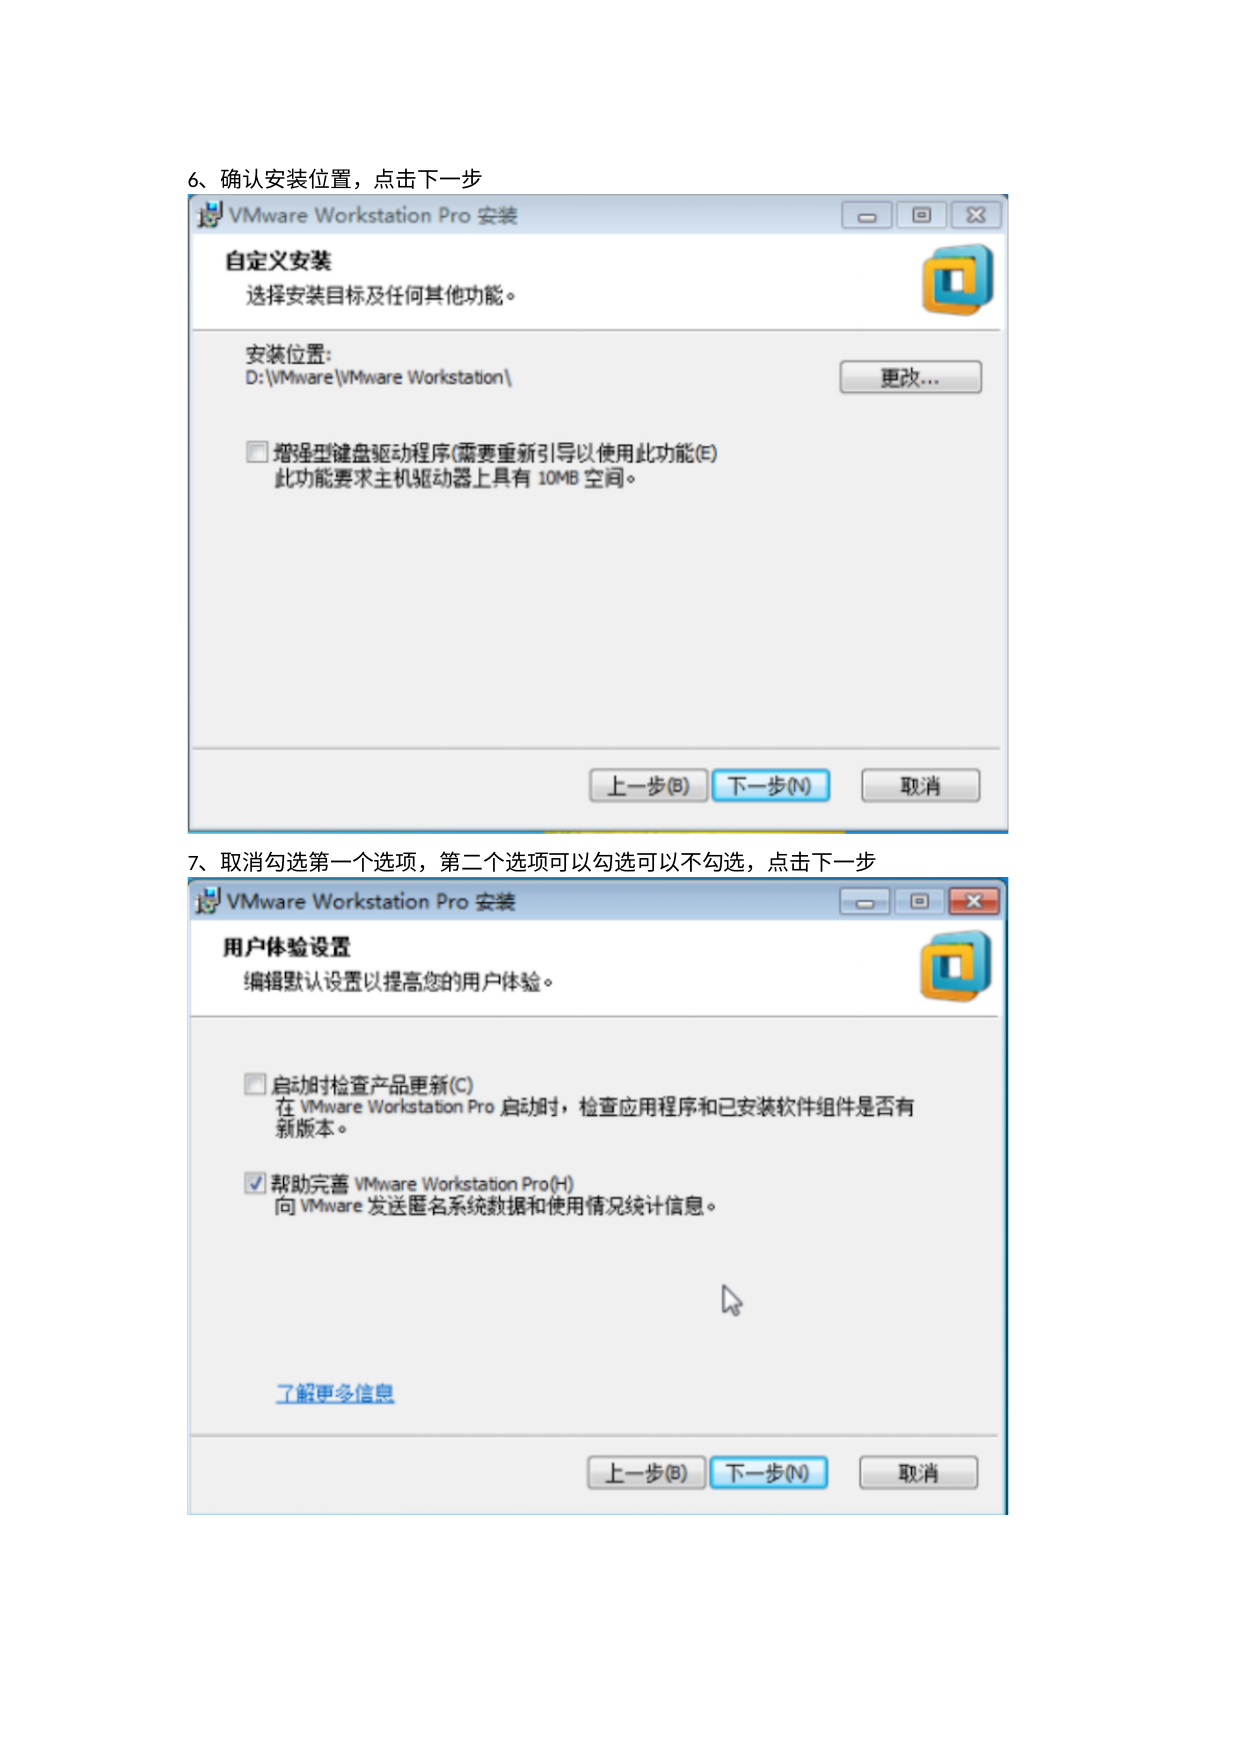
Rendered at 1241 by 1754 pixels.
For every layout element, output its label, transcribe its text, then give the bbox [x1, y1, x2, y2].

list 确认安装位置，点击下一步 [187, 162, 1053, 194]
picture [187, 194, 1009, 834]
picture [187, 877, 1009, 1515]
list 取消勾选第一个选项，第二个选项可以勾选可以不勾选，点击下一步 [187, 844, 1053, 877]
